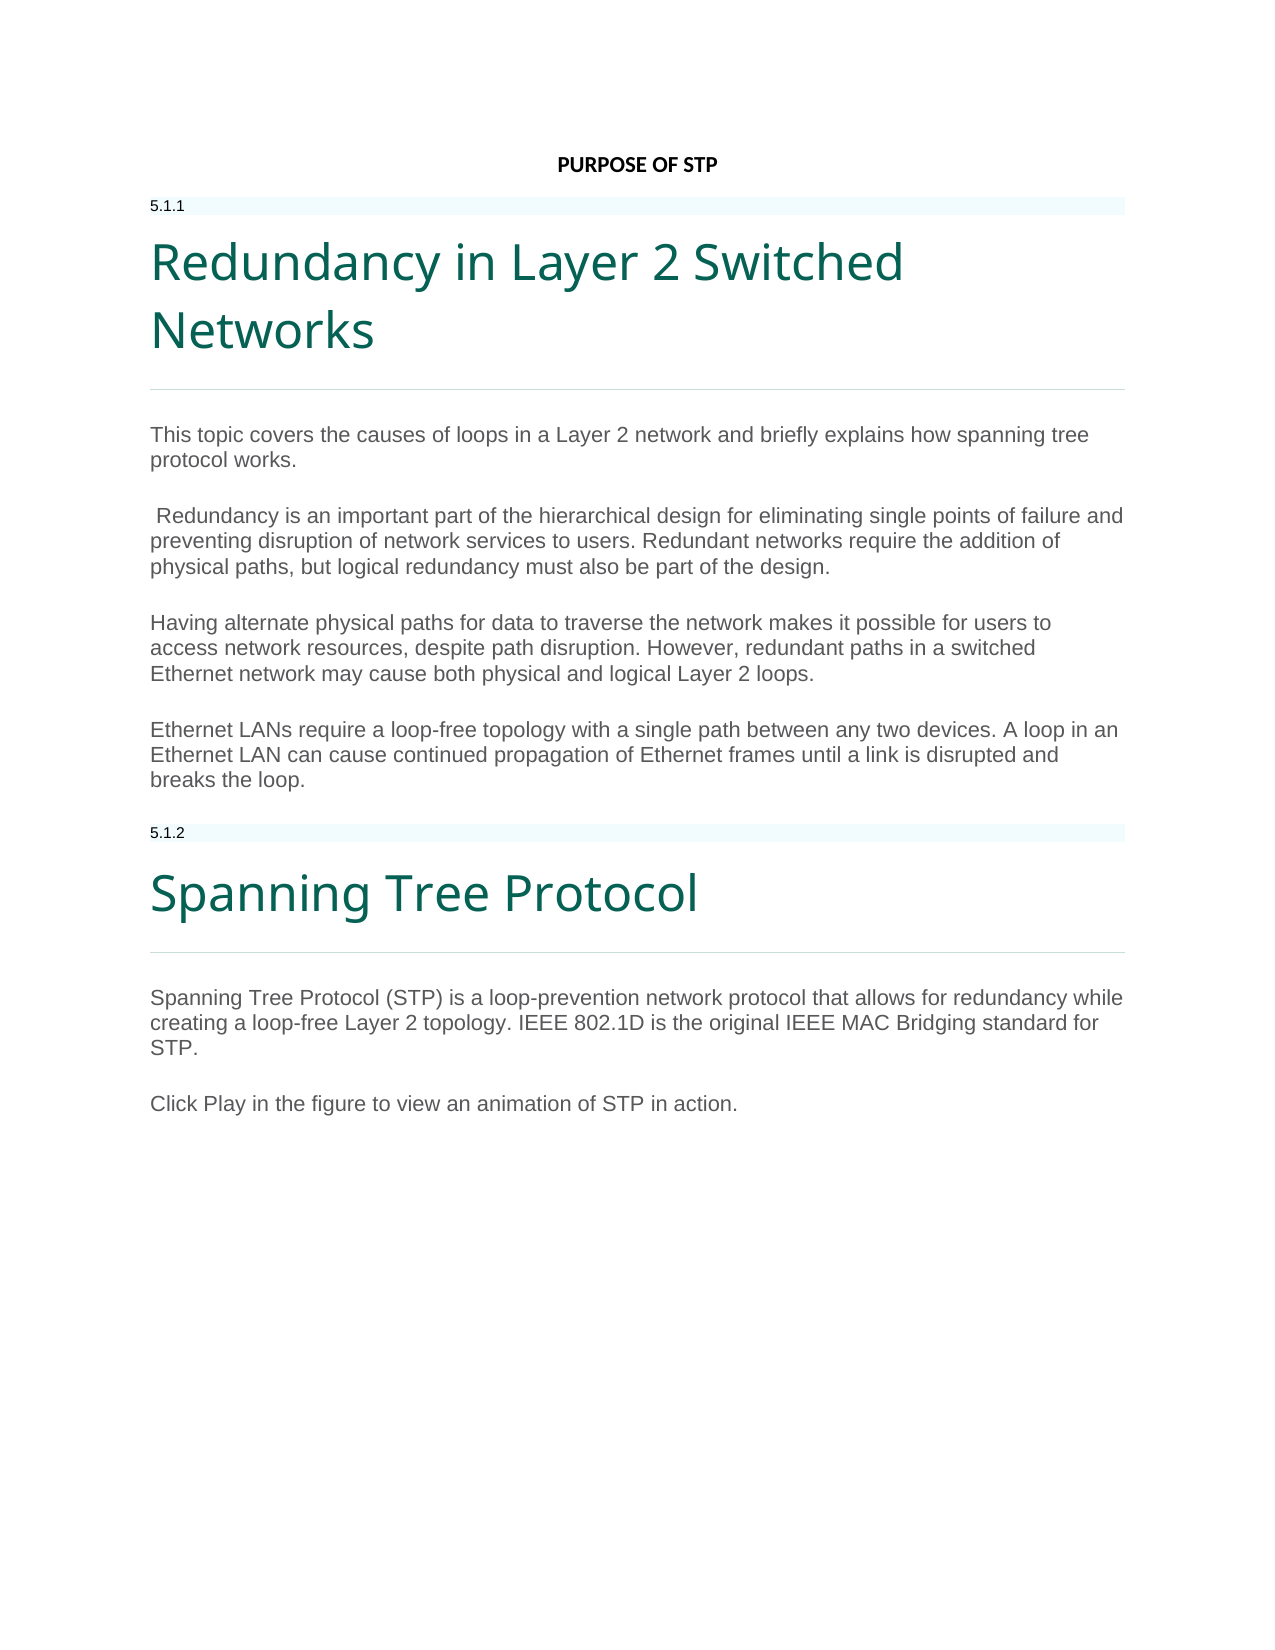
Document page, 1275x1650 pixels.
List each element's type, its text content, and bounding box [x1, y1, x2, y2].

text Spanning Tree Protocol (STP) is a loop-prevention network protocol that allows for redundancy while creating a loop-free Layer 2 topology. IEEE 802.1D is the original IEEE MAC Bridging standard for STP. [150, 984, 1125, 1060]
text PURPOSE OF STP [150, 150, 1125, 178]
text 5.1.1 [150, 197, 1125, 215]
subtitle Spanning Tree Protocol [150, 858, 1125, 952]
text Ethernet LANs require a loop-free topology with a single path between any two devices. A loop in an Ethernet LAN can cause continued propagation of Ethernet frames until a link is disrupted and breaks the loop. [150, 717, 1125, 792]
text Having alternate physical paths for data to traverse the network makes it possible for users to access network resources, despite path disruption. However, redundant paths in a switched Ethernet network may cause both physical and logical Layer 2 loops. [150, 610, 1125, 686]
text Redundancy in Layer 2 Switched Networks [150, 227, 1125, 389]
text 5.1.2 [150, 824, 1125, 842]
text Redundancy is an important part of the hierarchical design for eliminating single points of failure and preventing disruption of network services to users. Redundant networks require the addition of physical paths, but logical redundancy must also be part of the design. [150, 503, 1125, 579]
text This topic covers the causes of loops in a Layer 2 network and briefly explains how spanning tree protocol works. [150, 421, 1125, 472]
text Click Play in the figure to view an animation of STP in action. [150, 1091, 1125, 1116]
